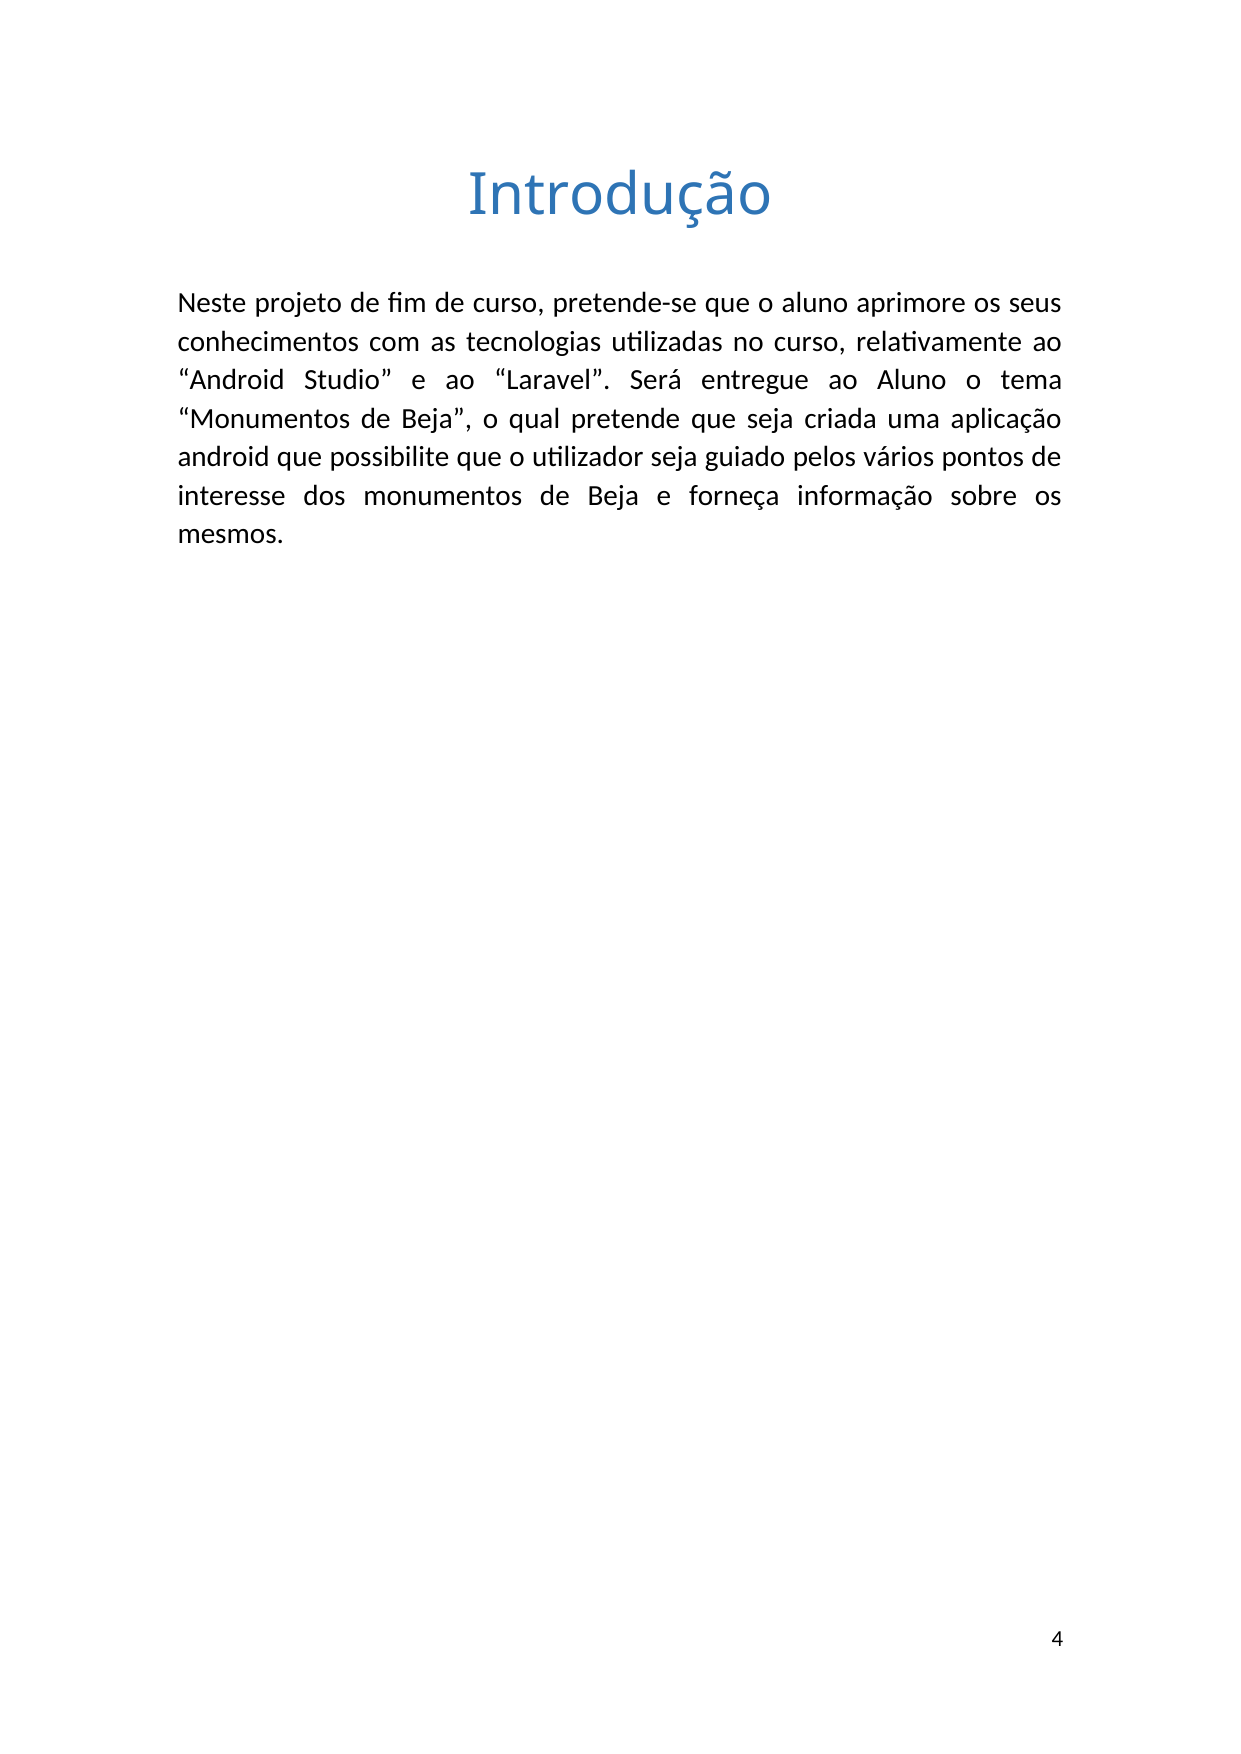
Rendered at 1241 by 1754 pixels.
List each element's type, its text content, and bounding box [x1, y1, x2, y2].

subtitle Introdução [177, 152, 1063, 231]
text Neste projeto de fim de curso, pretende-se que o aluno aprimore os seus conhecimentos com as tecnologias utilizadas no curso, relativamente ao “Android Studio” e ao “Laravel”. Será entregue ao Aluno o tema “Monumentos de Beja”, o qual pretende que seja criada uma aplicação android que possibilite que o utilizador seja guiado pelos vários pontos de interesse dos monumentos de Beja e forneça informação sobre os mesmos. [177, 284, 1063, 551]
